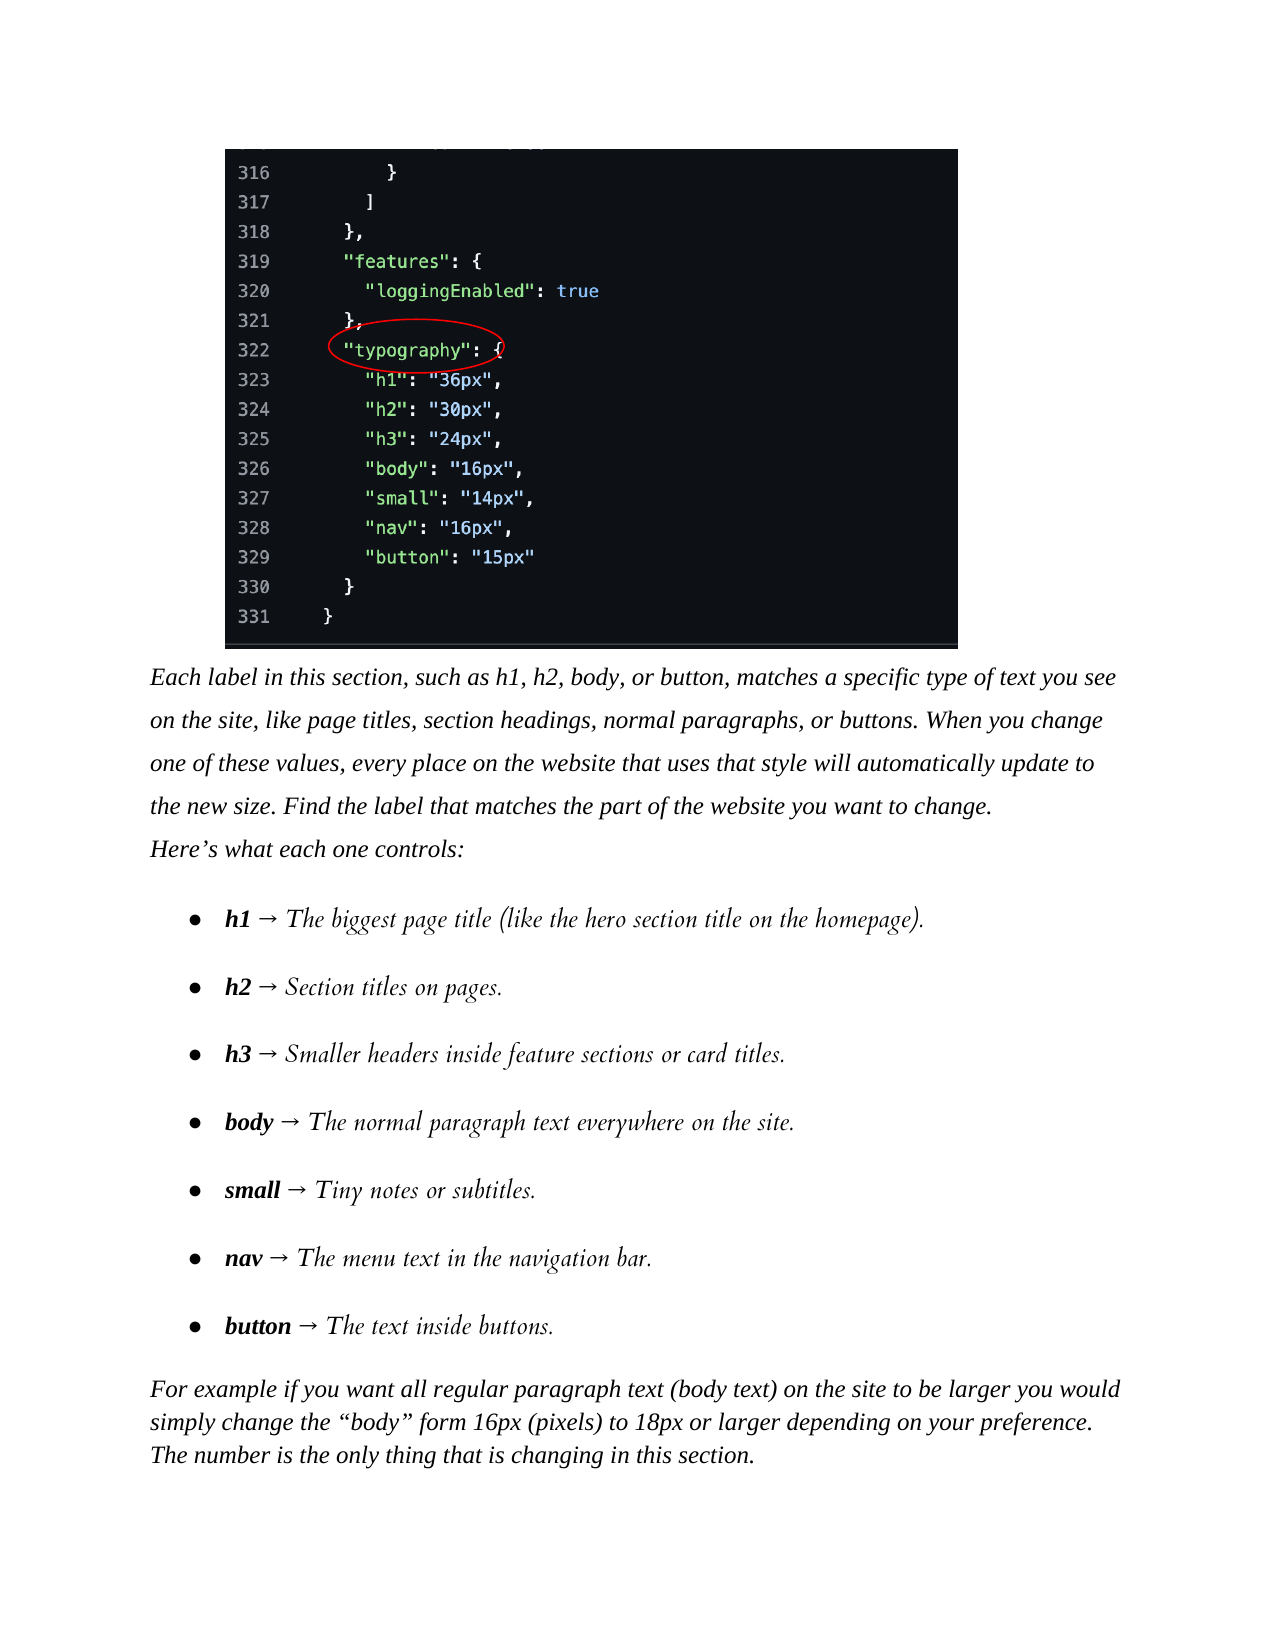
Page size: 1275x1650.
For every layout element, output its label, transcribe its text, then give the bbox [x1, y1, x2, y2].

text Each label in this section, such as h1, h2, body, or button, matches a specific type of text you see on the site, like page titles, section headings, normal paragraphs, or buttons. When you change one of these values, every place on the website that uses that style will automatically update to the new size. Find the label that matches the part of the website you want to change. Here’s what each one controls: [150, 662, 1125, 863]
picture [225, 149, 958, 649]
list h2 → Section titles on pages. [187, 970, 1125, 1034]
list button → The text inside buttons. [187, 1310, 1125, 1344]
text For example if you want all regular paragraph text (body text) on the site to be larger you would simply change the “body” form 16px (pixels) to 18px or larger depending on your preference. The number is the only thing that is changing in this section. [150, 1374, 1125, 1468]
list h1 → The biggest page title (like the hero section title on the homepage). [187, 902, 1125, 966]
list h3 → Smaller headers inside feature sections or card titles. [187, 1038, 1125, 1102]
list nav → The menu text in the navigation bar. [187, 1242, 1125, 1306]
list small → Tiny notes or subtitles. [187, 1174, 1125, 1238]
list body → The normal paragraph text everywhere on the site. [187, 1106, 1125, 1170]
